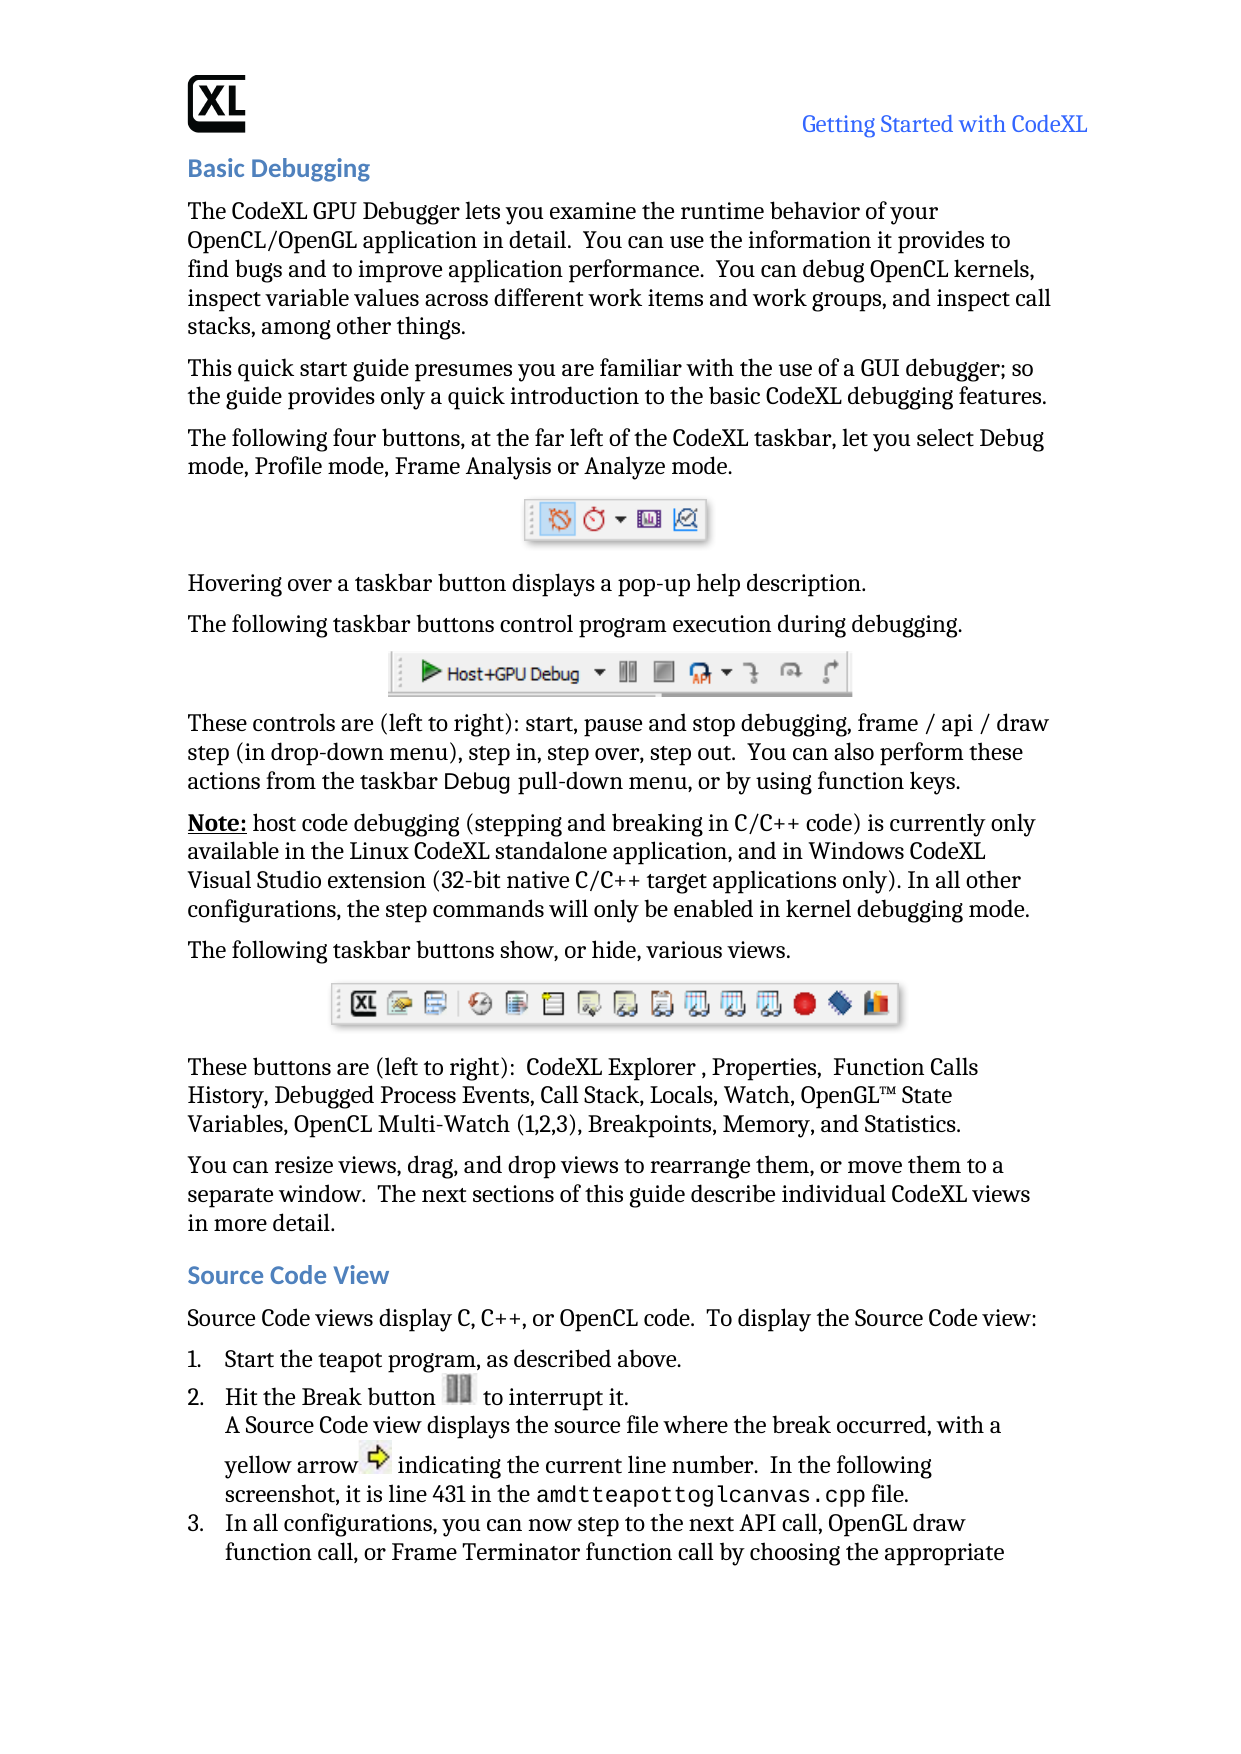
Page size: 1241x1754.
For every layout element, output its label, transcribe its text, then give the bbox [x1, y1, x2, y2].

text The following taskbar buttons control program execution during debugging. [187, 610, 1053, 638]
list Start the teapot program, as described above. [187, 1345, 1053, 1374]
picture [524, 499, 707, 541]
picture [441, 1373, 478, 1405]
text These controls are (left to right): start, pause and stop debugging, frame / api / draw step (in drop-down menu), step in, step over, step out. You can also perform these actions from the taskbar Debug pull-down menu, or by using function keys. [187, 709, 1053, 796]
text The CodeXL GPU Debugger lets you examine the runtime behavior of your OpenCL/OpenGL application in detail. You can use the information it provides to find bugs and to improve application performance. You can debug OpenCL kernels, inspect variable values across different work items and work groups, and inspect call stacks, among other things. [187, 197, 1053, 341]
picture [388, 651, 853, 697]
text Note: host code debugging (stepping and breaking in C/C++ code) is currently only available in the Linux CodeXL standalone application, and in Windows CodeXL Visual Studio extension (32-bit native C/C++ target applications only). In all other configurations, the step commands will only be enabled in kernel debugging mode. [187, 808, 1053, 923]
subtitle Source Code View [187, 1258, 1053, 1291]
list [187, 1509, 1053, 1566]
text You can resize views, drag, and drop views to rearrange them, or move them to a separate window. The next sections of this guide describe individual CodeXL views in more detail. [187, 1151, 1053, 1237]
picture [187, 75, 246, 133]
list Hit the Break button to interrupt it. A Source Code view displays the source file where the break occurred, with a yellow arrow indicating the current line number. In the following screenshot, it is line 431 in the amdtteapottoglcanvas.cpp file. [187, 1374, 1053, 1509]
picture [331, 983, 899, 1025]
text Hovering over a taskbar button displays a pop-up help description. [187, 568, 1053, 597]
picture [358, 1440, 392, 1474]
text Source Code views display C, C++, or OpenCL code. To display the Source Code view: [187, 1304, 1053, 1332]
text These buttons are (left to right): CodeXL Explorer , Properties, Function Calls History, Debugged Process Events, Call Stack, Locals, Watch, OpenGL™ State Variables, OpenCL Multi-Watch (1,2,3), Breakpoints, Memory, and Statistics. [187, 1052, 1053, 1139]
subtitle Basic Debugging [187, 152, 1053, 185]
text This quick start guide presumes you are familiar with the use of a GUI debugger; so the guide provides only a quick introduction to the basic CodeXL debugging features. [187, 353, 1053, 411]
text The following four buttons, at the far left of the CodeXL taskbar, let you select Debug mode, Profile mode, Frame Analysis or Analyze mode. [187, 423, 1053, 481]
text The following taskbar buttons show, or hide, various views. [187, 936, 1053, 965]
